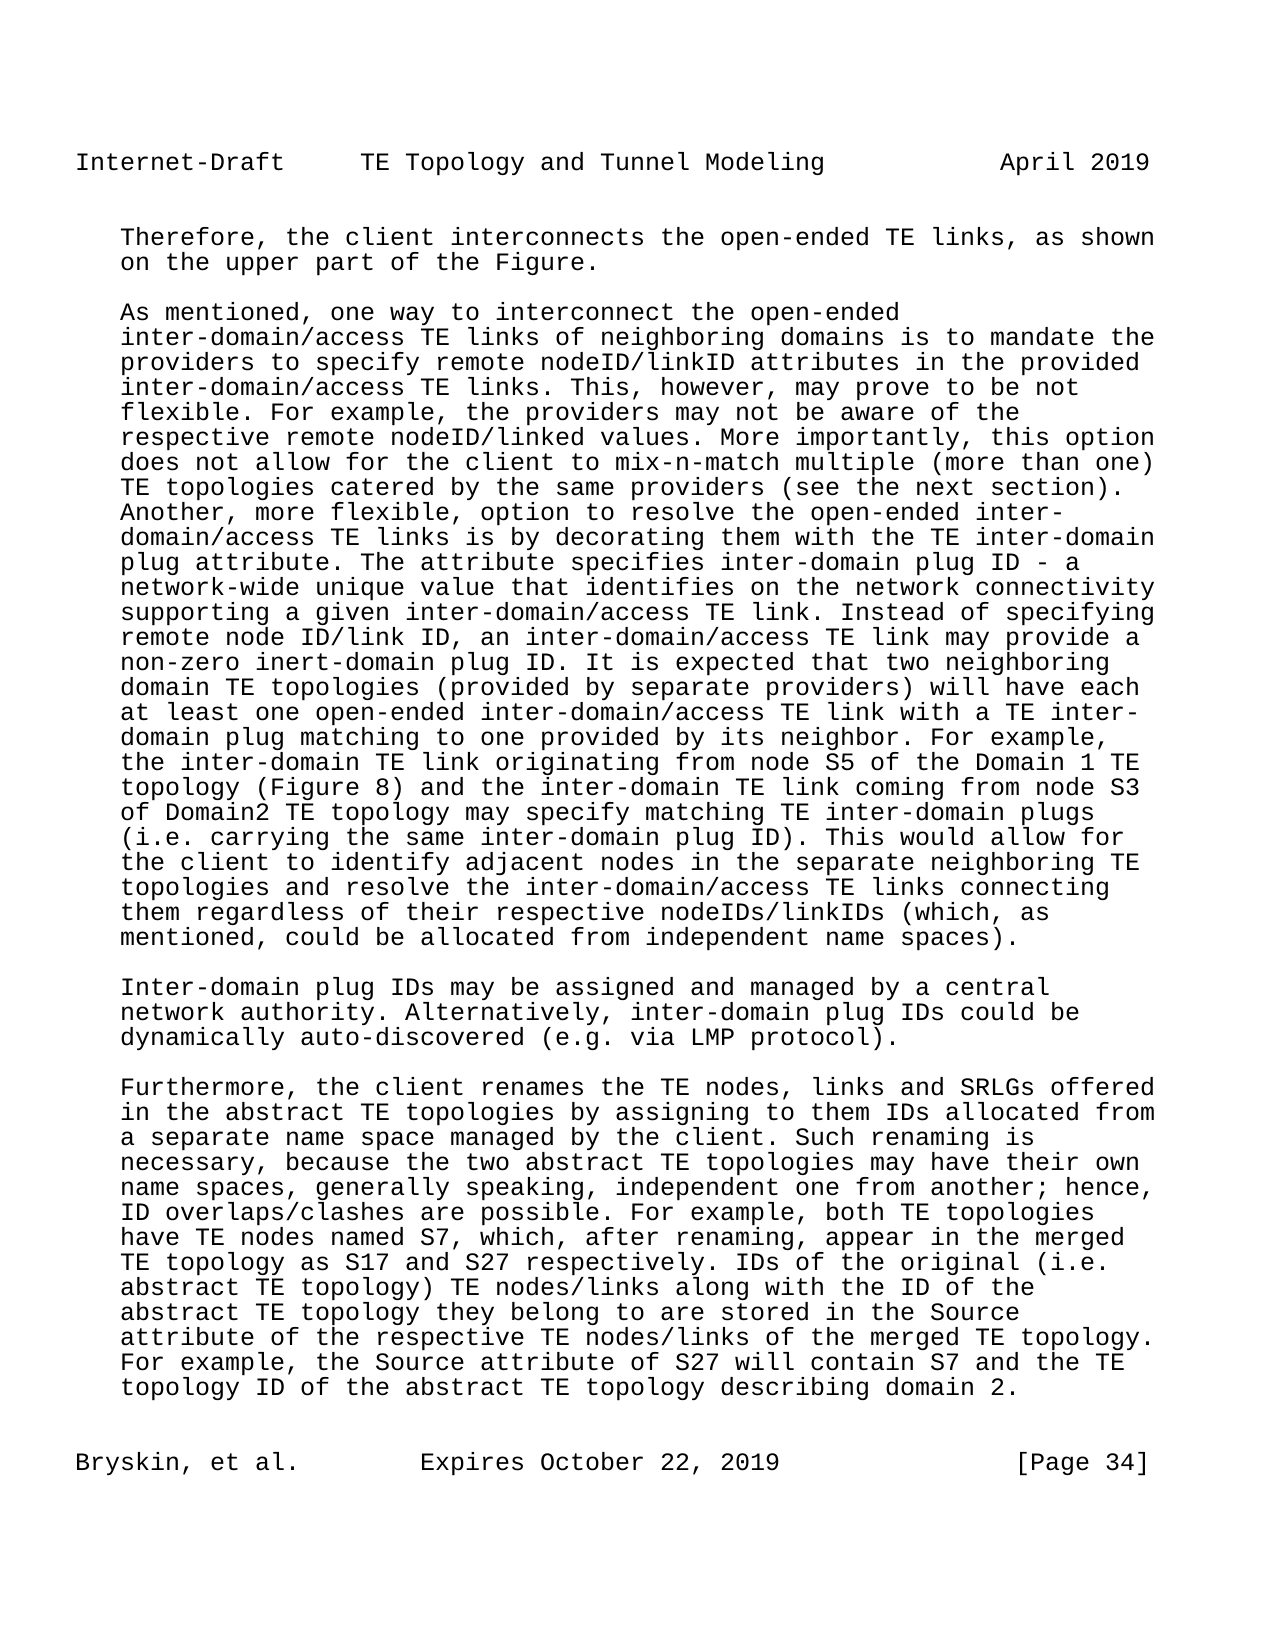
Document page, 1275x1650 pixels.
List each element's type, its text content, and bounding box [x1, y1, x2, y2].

text As mentioned, one way to interconnect the open-ended inter-domain/access TE links of neighboring domains is to mandate the providers to specify remote nodeID/linkID attributes in the provided inter-domain/access TE links. This, however, may prove to be not flexible. For example, the providers may not be aware of the respective remote nodeID/linked values. More importantly, this option does not allow for the client to mix-n-match multiple (more than one) TE topologies catered by the same providers (see the next section). Another, more flexible, option to resolve the open-ended inter-domain/access TE links is by decorating them with the TE inter-domain plug attribute. The attribute specifies inter-domain plug ID - a network-wide unique value that identifies on the network connectivity supporting a given inter-domain/access TE link. Instead of specifying remote node ID/link ID, an inter-domain/access TE link may provide a non-zero inert-domain plug ID. It is expected that two neighboring domain TE topologies (provided by separate providers) will have each at least one open-ended inter-domain/access TE link with a TE inter-domain plug matching to one provided by its neighbor. For example, the inter-domain TE link originating from node S5 of the Domain 1 TE topology (Figure 8) and the inter-domain TE link coming from node S3 of Domain2 TE topology may specify matching TE inter-domain plugs (i.e. carrying the same inter-domain plug ID). This would allow for the client to identify adjacent nodes in the separate neighboring TE topologies and resolve the inter-domain/access TE links connecting them regardless of their respective nodeIDs/linkIDs (which, as mentioned, could be allocated from independent name spaces). [120, 300, 1158, 950]
text Inter-domain plug IDs may be assigned and managed by a central network authority. Alternatively, inter-domain plug IDs could be dynamically auto-discovered (e.g. via LMP protocol). [120, 975, 1158, 1050]
text Therefore, the client interconnects the open-ended TE links, as shown on the upper part of the Figure. [120, 225, 1158, 275]
text Furthermore, the client renames the TE nodes, links and SRLGs offered in the abstract TE topologies by assigning to them IDs allocated from a separate name space managed by the client. Such renaming is necessary, because the two abstract TE topologies may have their own name spaces, generally speaking, independent one from another; hence, ID overlaps/clashes are possible. For example, both TE topologies have TE nodes named S7, which, after renaming, appear in the merged TE topology as S17 and S27 respectively. IDs of the original (i.e. abstract TE topology) TE nodes/links along with the ID of the abstract TE topology they belong to are stored in the Source attribute of the respective TE nodes/links of the merged TE topology. For example, the Source attribute of S27 will contain S7 and the TE topology ID of the abstract TE topology describing domain 2. [120, 1075, 1158, 1400]
